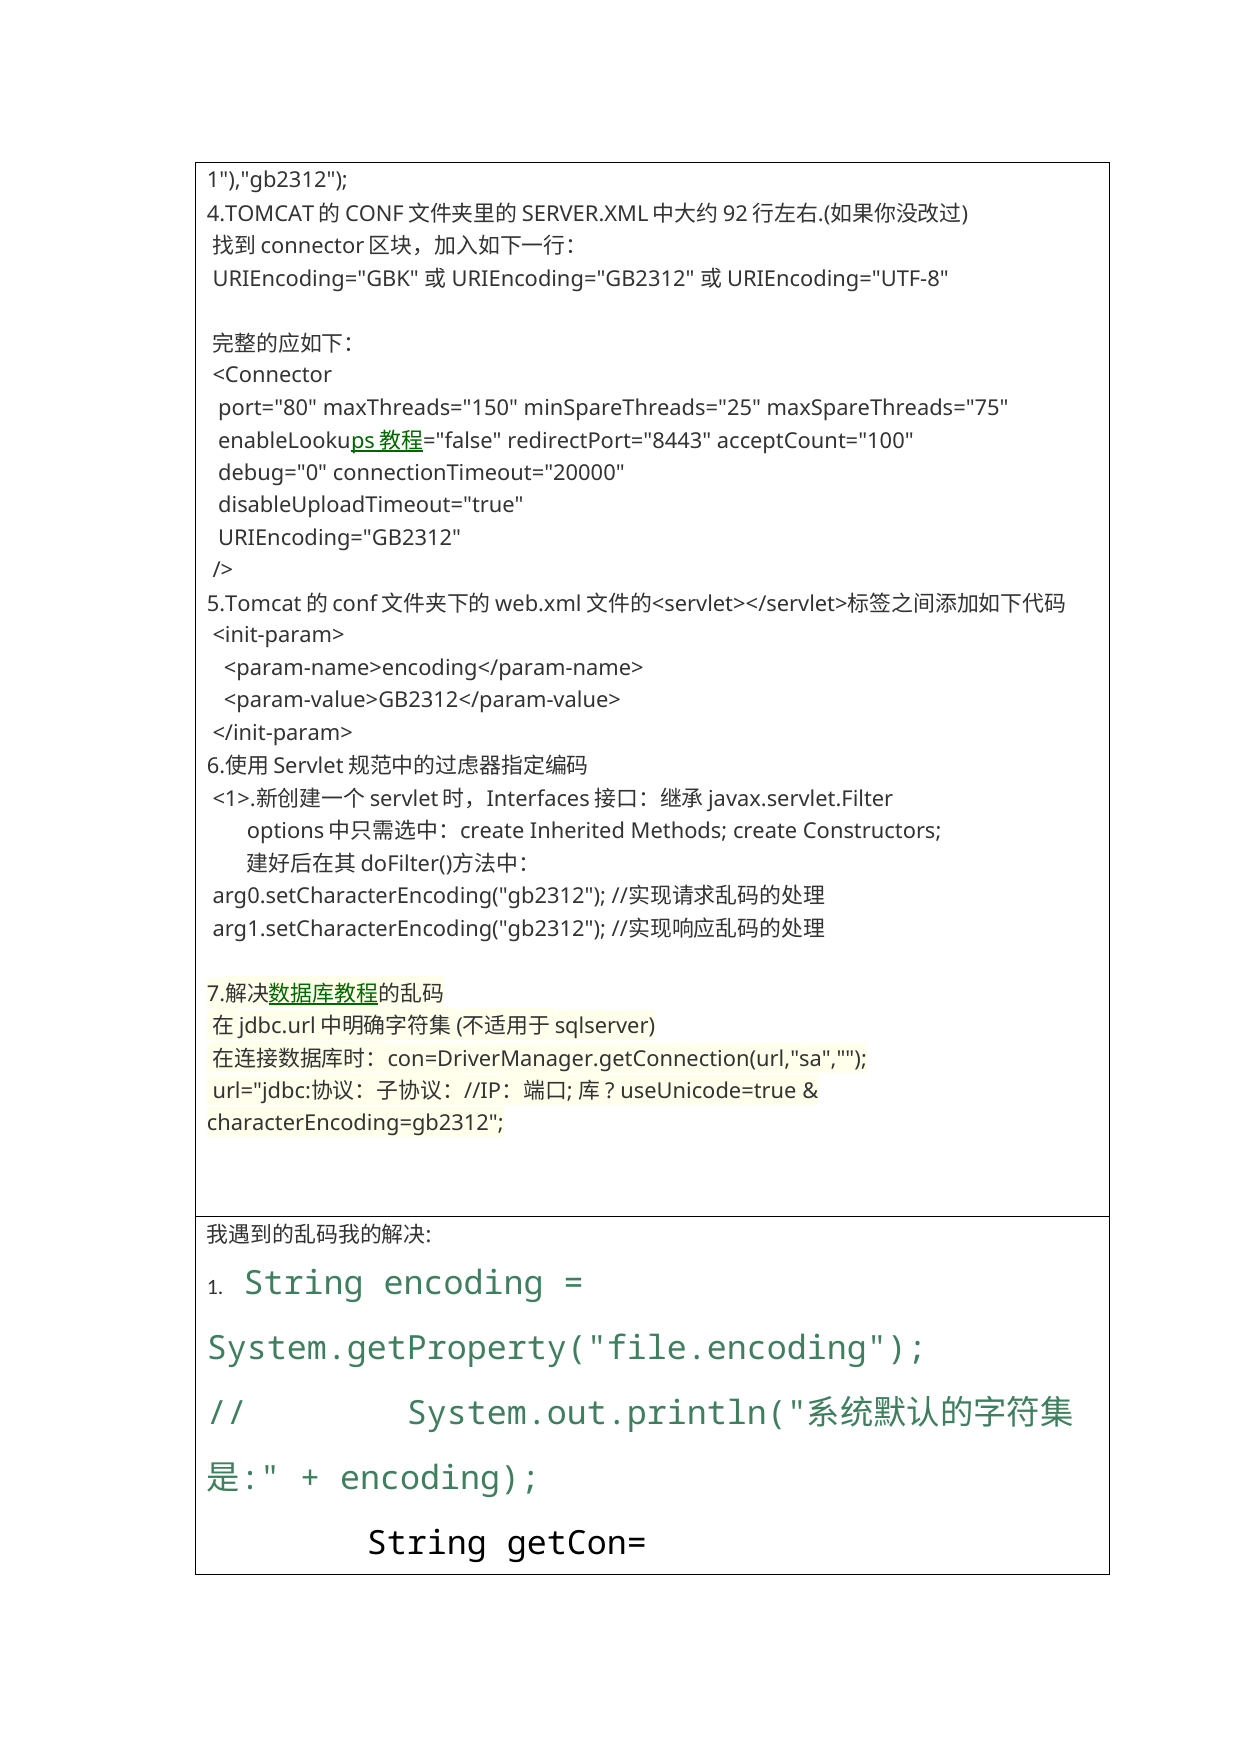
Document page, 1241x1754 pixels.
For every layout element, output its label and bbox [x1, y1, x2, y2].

table_cell [196, 1217, 1109, 1574]
table_header [196, 163, 1109, 1216]
